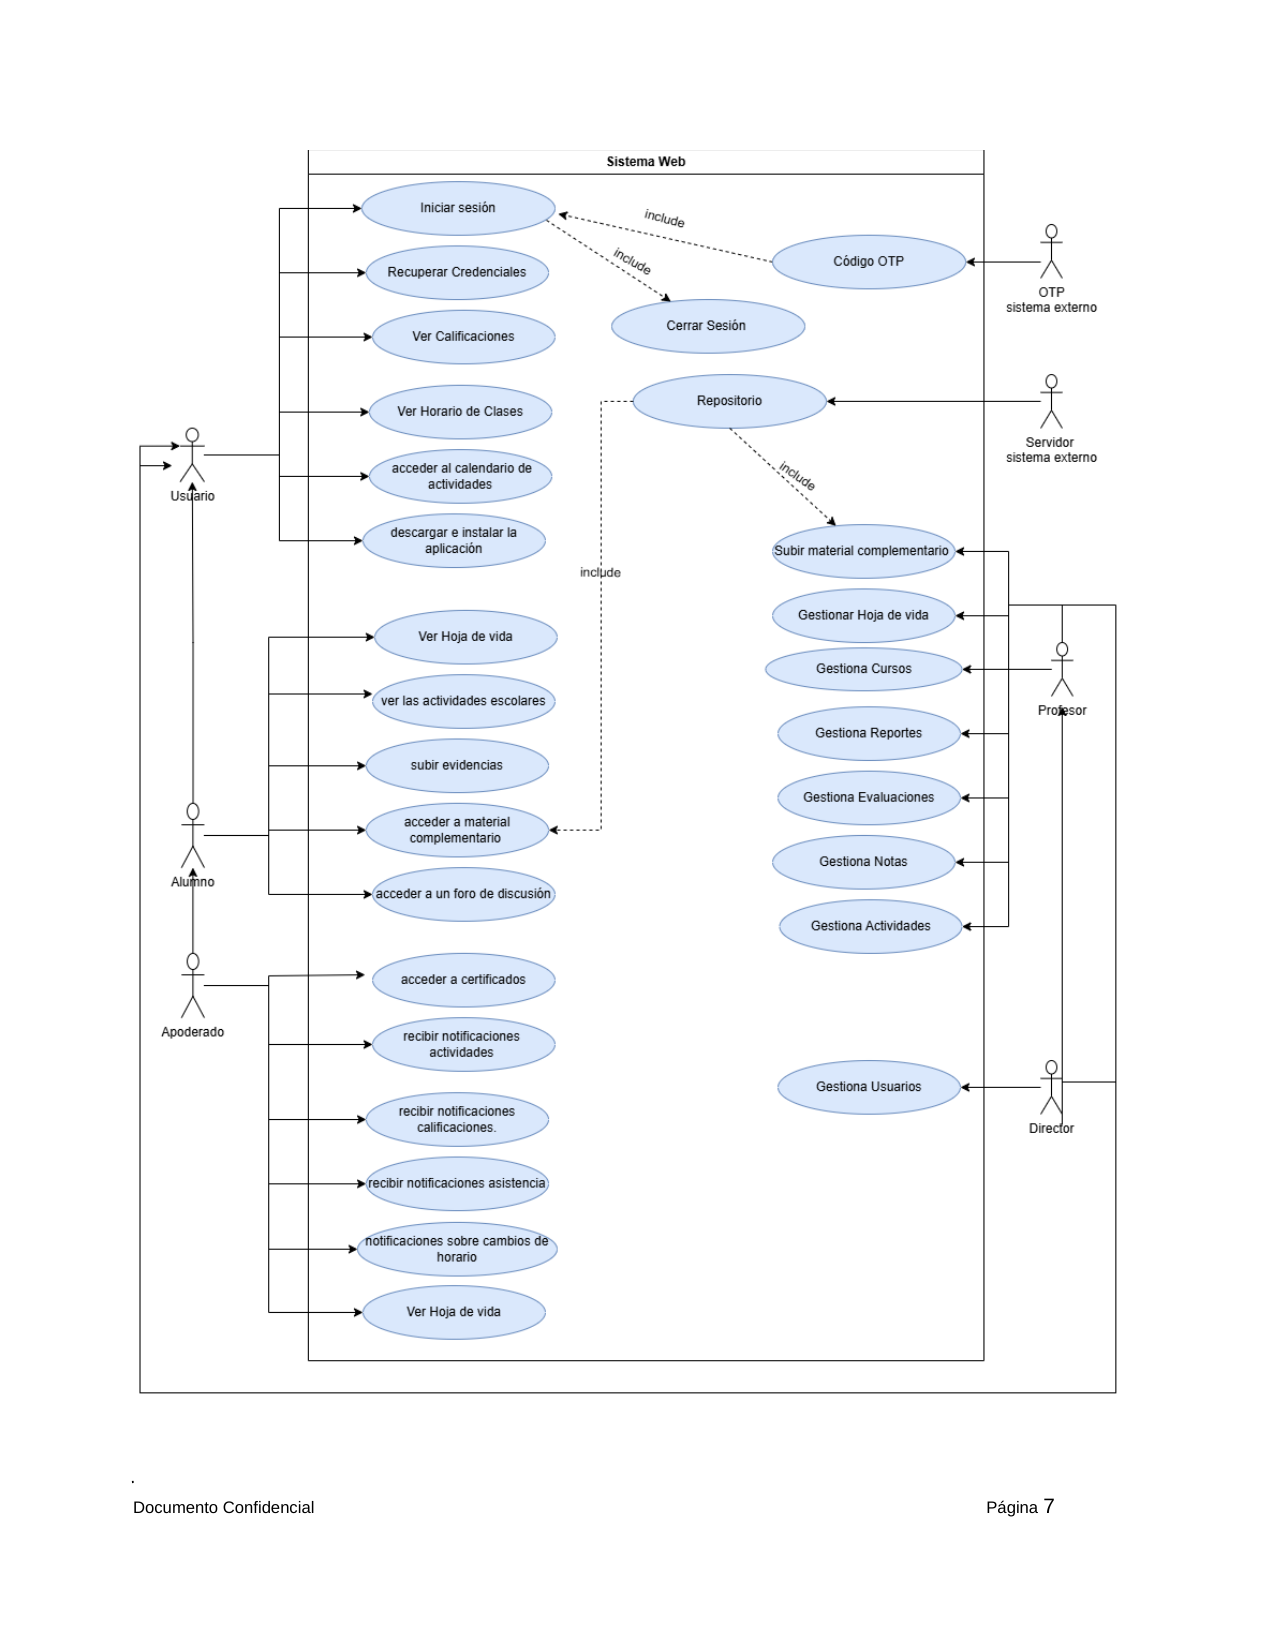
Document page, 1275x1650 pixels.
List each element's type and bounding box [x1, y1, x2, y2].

picture [132, 150, 1125, 1402]
